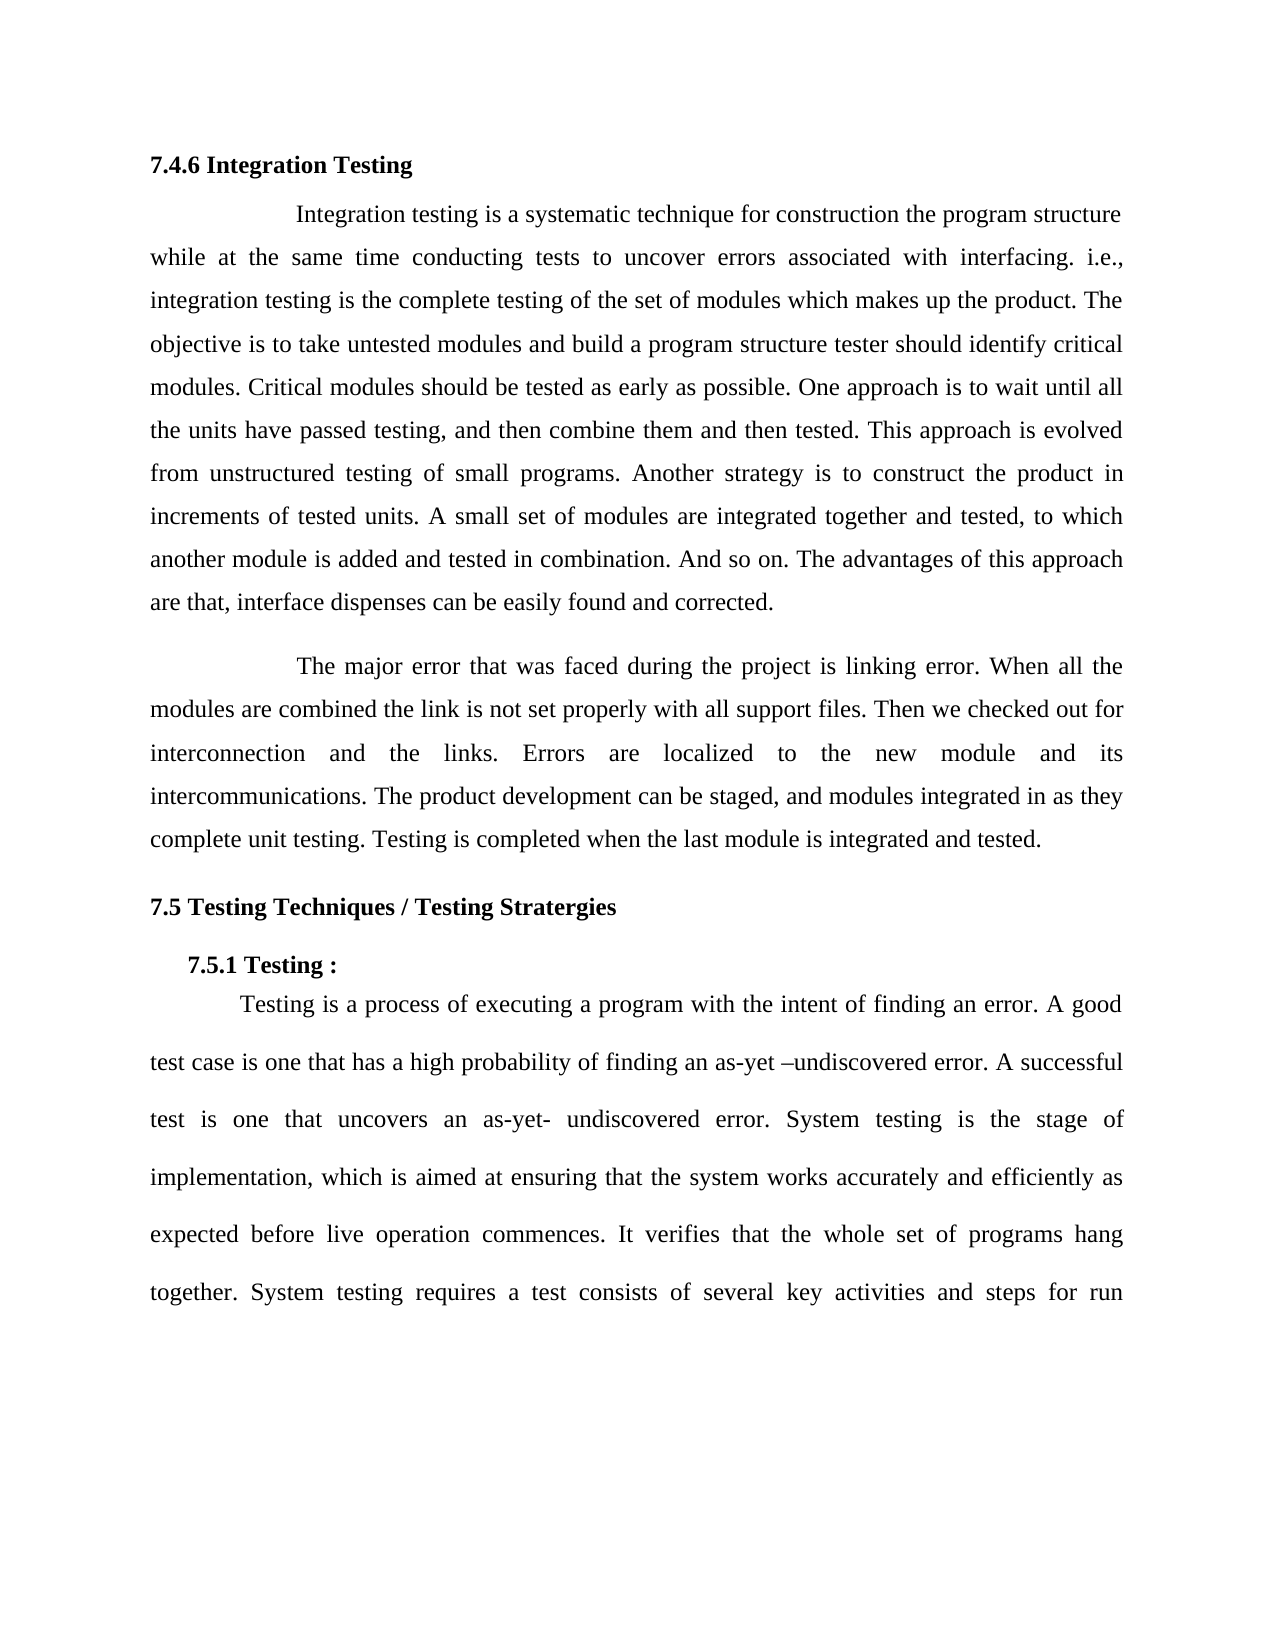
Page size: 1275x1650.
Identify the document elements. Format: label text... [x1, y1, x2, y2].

text The major error that was faced during the project is linking error. When all the modules are combined the link is not set properly with all support files. Then we checked out for interconnection and the links. Errors are localized to the new module and its intercommunications. The product development can be staged, and modules integrated in as they complete unit testing. Testing is completed when the last module is integrated and tested. [150, 651, 1125, 853]
subtitle 7.5.1 Testing : [150, 950, 1125, 979]
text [150, 989, 1125, 1306]
subtitle 7.5 Testing Techniques / Testing Stratergies [150, 892, 1125, 921]
text Integration testing is a systematic technique for construction the program structure while at the same time conducting tests to uncover errors associated with interfacing. i.e., integration testing is the complete testing of the set of modules which makes up the product. The objective is to take untested modules and build a program structure tester should identify critical modules. Critical modules should be tested as early as possible. One approach is to wait until all the units have passed testing, and then combine them and then tested. This approach is evolved from unstructured testing of small programs. Another strategy is to construct the product in increments of tested units. A small set of modules are integrated together and tested, to which another module is added and tested in combination. And so on. The advantages of this approach are that, interface dispenses can be easily found and corrected. [150, 199, 1125, 616]
subtitle 7.4.6 Integration Testing [150, 150, 1125, 179]
